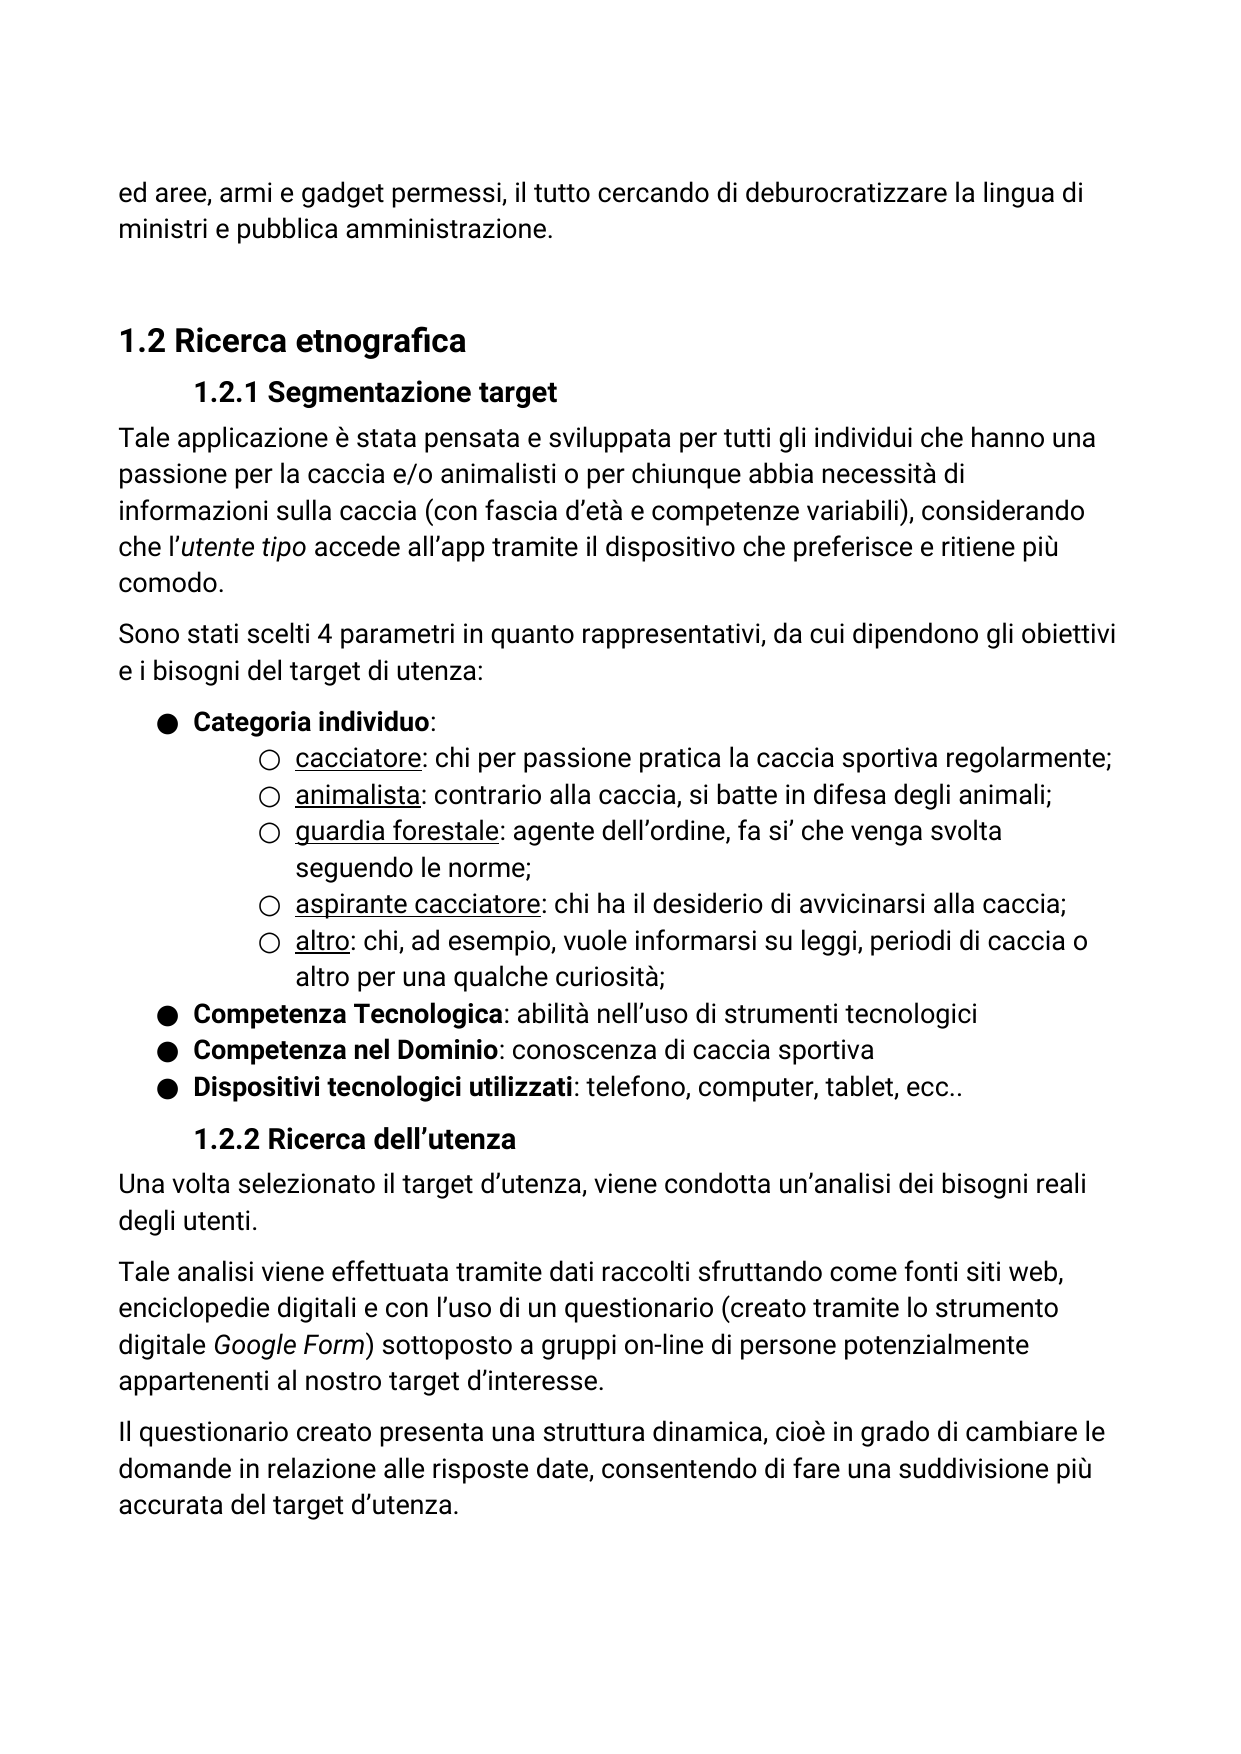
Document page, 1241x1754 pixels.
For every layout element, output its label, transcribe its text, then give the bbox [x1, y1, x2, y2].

list aspirante cacciatore: chi ha il desiderio di avvicinarsi alla caccia; [258, 889, 1122, 920]
list Categoria individuo: [156, 706, 1122, 738]
text Il questionario creato presenta una struttura dinamica, cioè in grado di cambiare le domande in relazione alle risposte date, consentendo di fare una suddivisione più accurata del target d’utenza. [118, 1417, 1122, 1521]
list cacciatore: chi per passione pratica la caccia sportiva regolarmente; [258, 743, 1122, 774]
list altro: chi, ad esempio, vuole informarsi su leggi, periodi di caccia o altro per una qualche curiosità; [258, 925, 1122, 993]
text Tale analisi viene effettuata tramite dati raccolti sfruttando come fonti siti web, enciclopedie digitali e con l’uso di un questionario (creato tramite lo strumento digitale Google Form) sottoposto a gruppi on-line di persone potenzialmente appartenenti al nostro target d’interesse. [118, 1256, 1122, 1397]
text Una volta selezionato il target d’utenza, viene condotta un’analisi dei bisogni reali degli utenti. [118, 1169, 1122, 1237]
list Competenza nel Dominio: conoscenza di caccia sportiva [156, 1034, 1122, 1066]
text Sono stati scelti 4 parametri in quanto rappresentativi, da cui dipendono gli obiettivi e i bisogni del target di utenza: [118, 619, 1122, 687]
text Tale applicazione è stata pensata e sviluppata per tutti gli individui che hanno una passione per la caccia e/o animalisti o per chiunque abbia necessità di informazioni sulla caccia (con fascia d’età e competenze variabili), considerando che l’utente tipo accede all’app tramite il dispositivo che preferisce e ritiene più comodo. [118, 422, 1122, 599]
subtitle 1.2 Ricerca etnografica [118, 322, 1122, 361]
list guardia forestale: agente dell’ordine, fa si’ che venga svolta seguendo le norme; [258, 816, 1122, 884]
list animalista: contrario alla caccia, si batte in difesa degli animali; [258, 779, 1122, 811]
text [118, 177, 1122, 245]
subtitle 1.2.1 Segmentazione target [118, 375, 1122, 409]
subtitle 1.2.2 Ricerca dell’utenza [118, 1122, 1122, 1156]
list Dispositivi tecnologici utilizzati: telefono, computer, tablet, ecc.. [156, 1071, 1122, 1103]
list Competenza Tecnologica: abilità nell’uso di strumenti tecnologici [156, 998, 1122, 1030]
